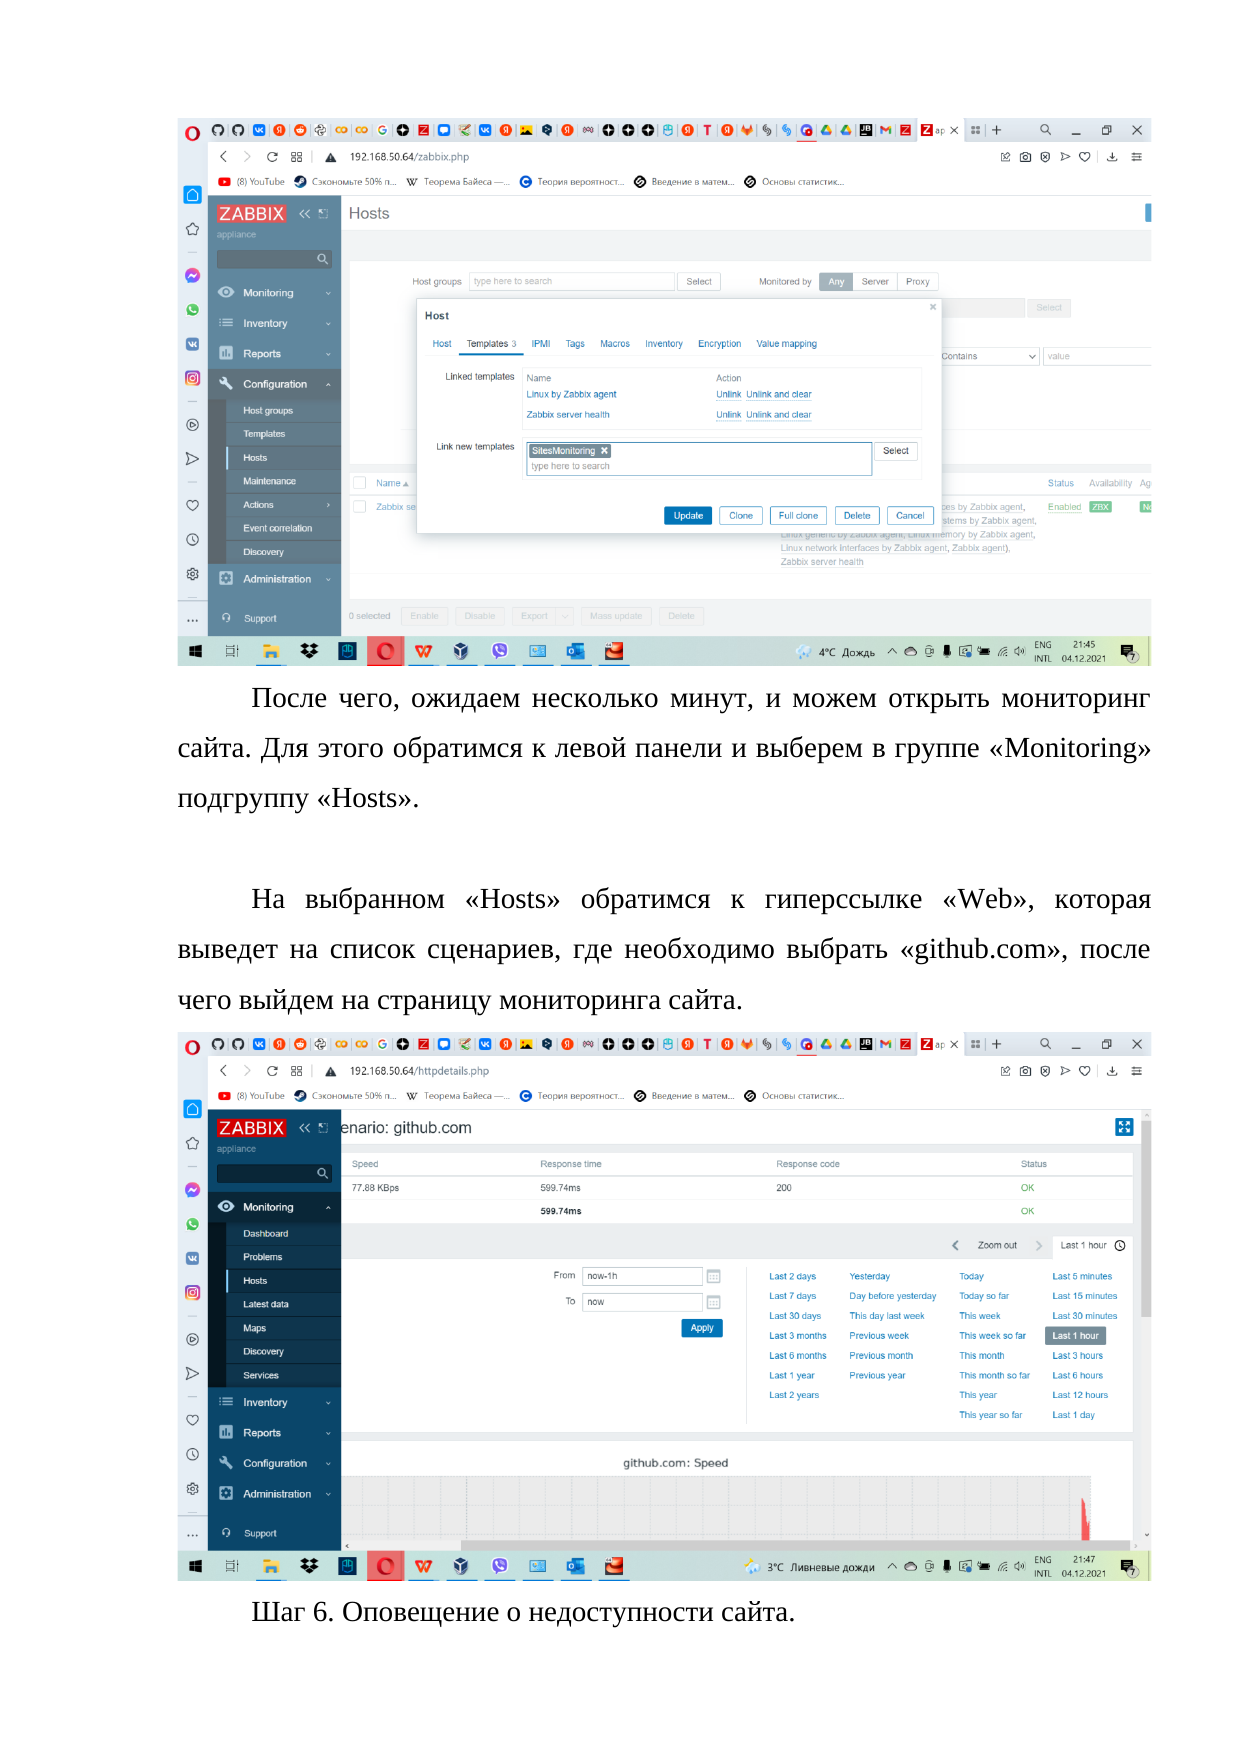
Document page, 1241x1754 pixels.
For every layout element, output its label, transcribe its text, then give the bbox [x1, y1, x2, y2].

picture [177, 1032, 1152, 1581]
text После чего, ожидаем несколько минут, и можем открыть мониторинг сайта. Для этого обратимся к левой панели и выберем в группе «Monitoring» подгруппу «Hosts». [177, 680, 1152, 814]
text На выбранном «Hosts» обратимся к гиперссылке «Web», которая выведет на список сценариев, где необходимо выбрать «github.com», после чего выйдем на страницу мониторинга сайта. [177, 881, 1152, 1015]
text Шаг 6. Оповещение о недоступности сайта. [177, 1594, 1152, 1628]
picture [177, 118, 1152, 666]
